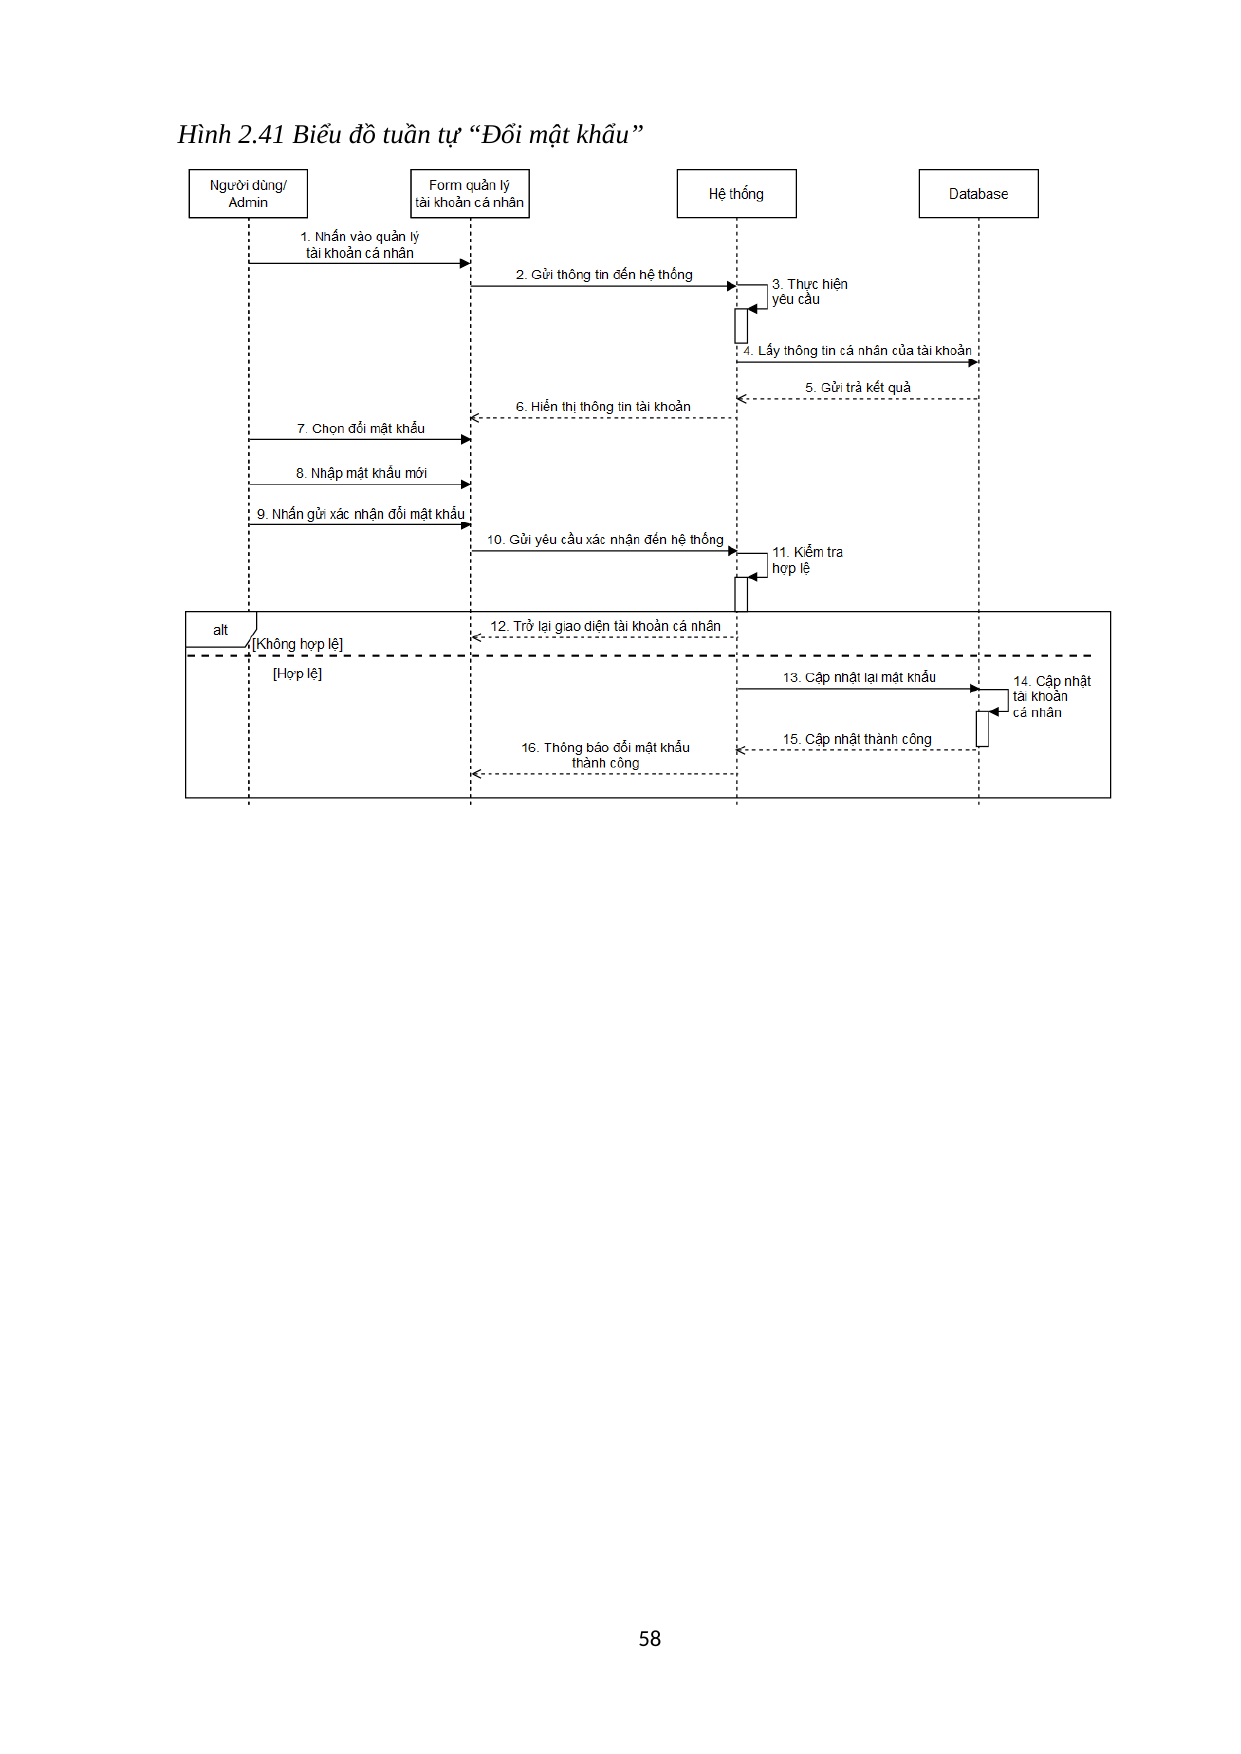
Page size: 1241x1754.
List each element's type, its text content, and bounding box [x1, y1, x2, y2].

text Hình 2.41 Biểu đồ tuần tự “Đổi mật khẩu” [177, 118, 1122, 149]
picture [177, 164, 1118, 805]
